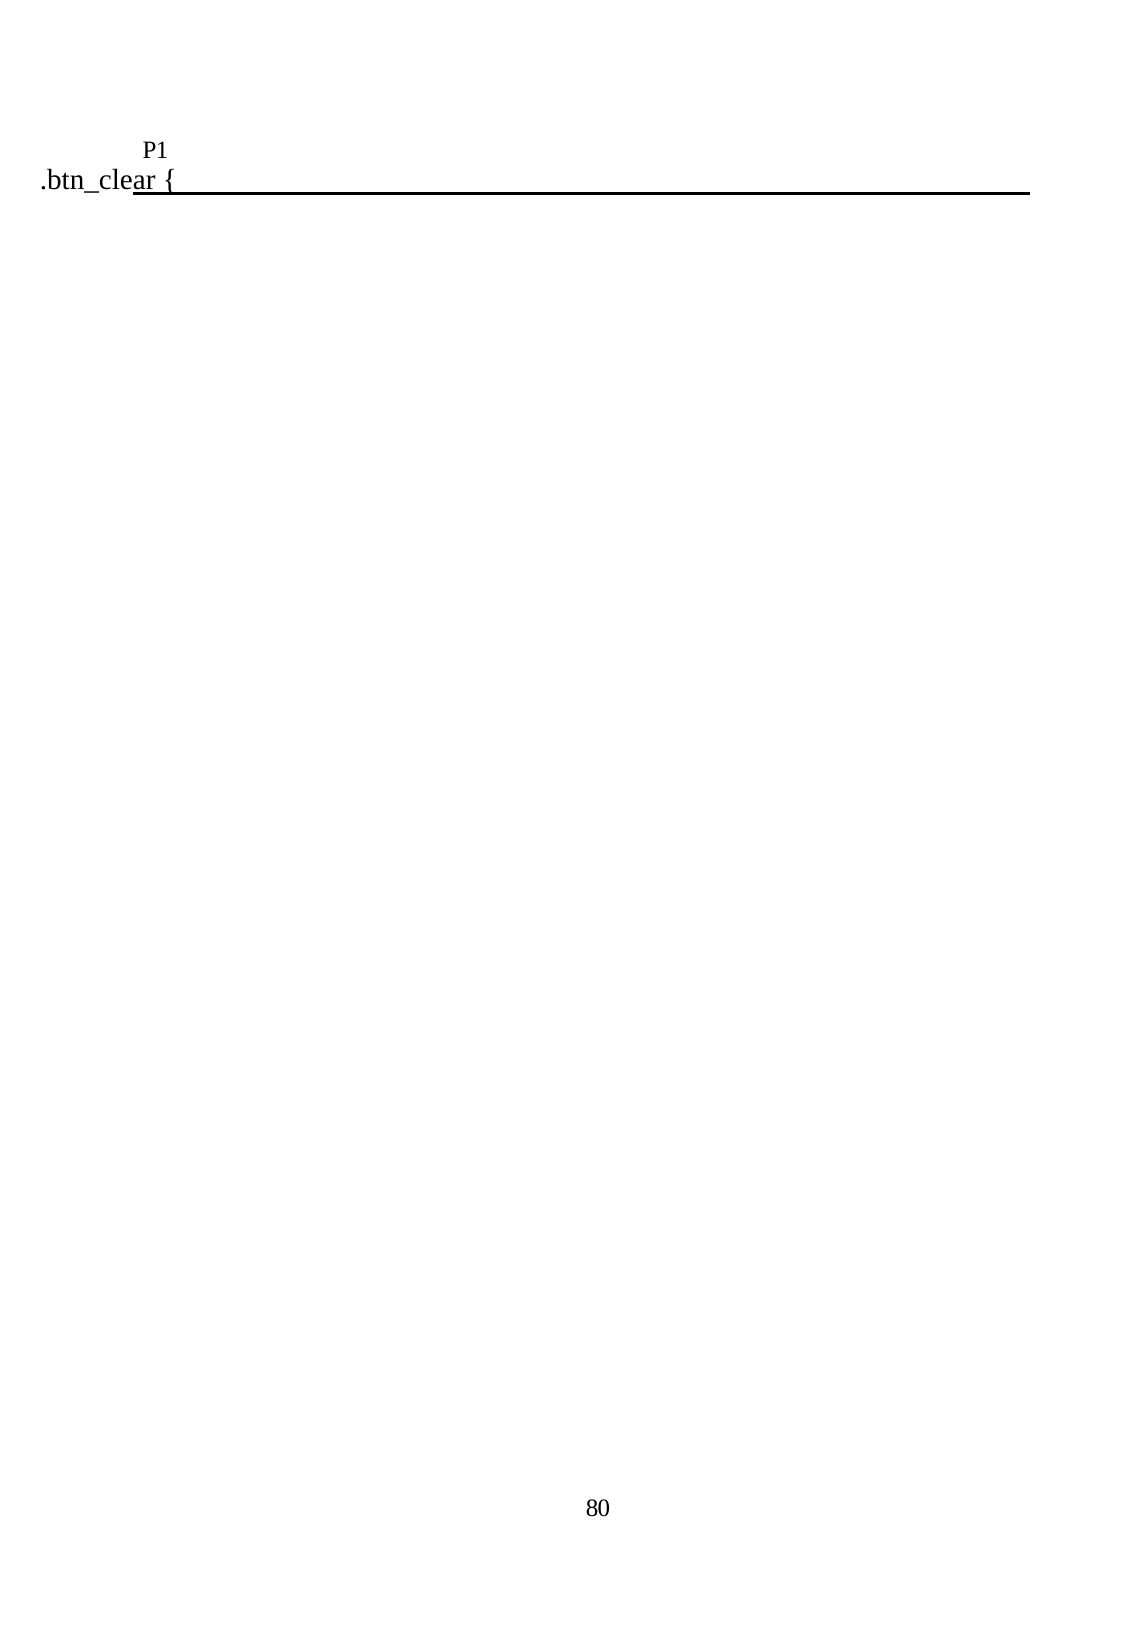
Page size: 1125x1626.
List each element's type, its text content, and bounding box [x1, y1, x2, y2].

text .btn_clear { [39, 162, 1098, 196]
